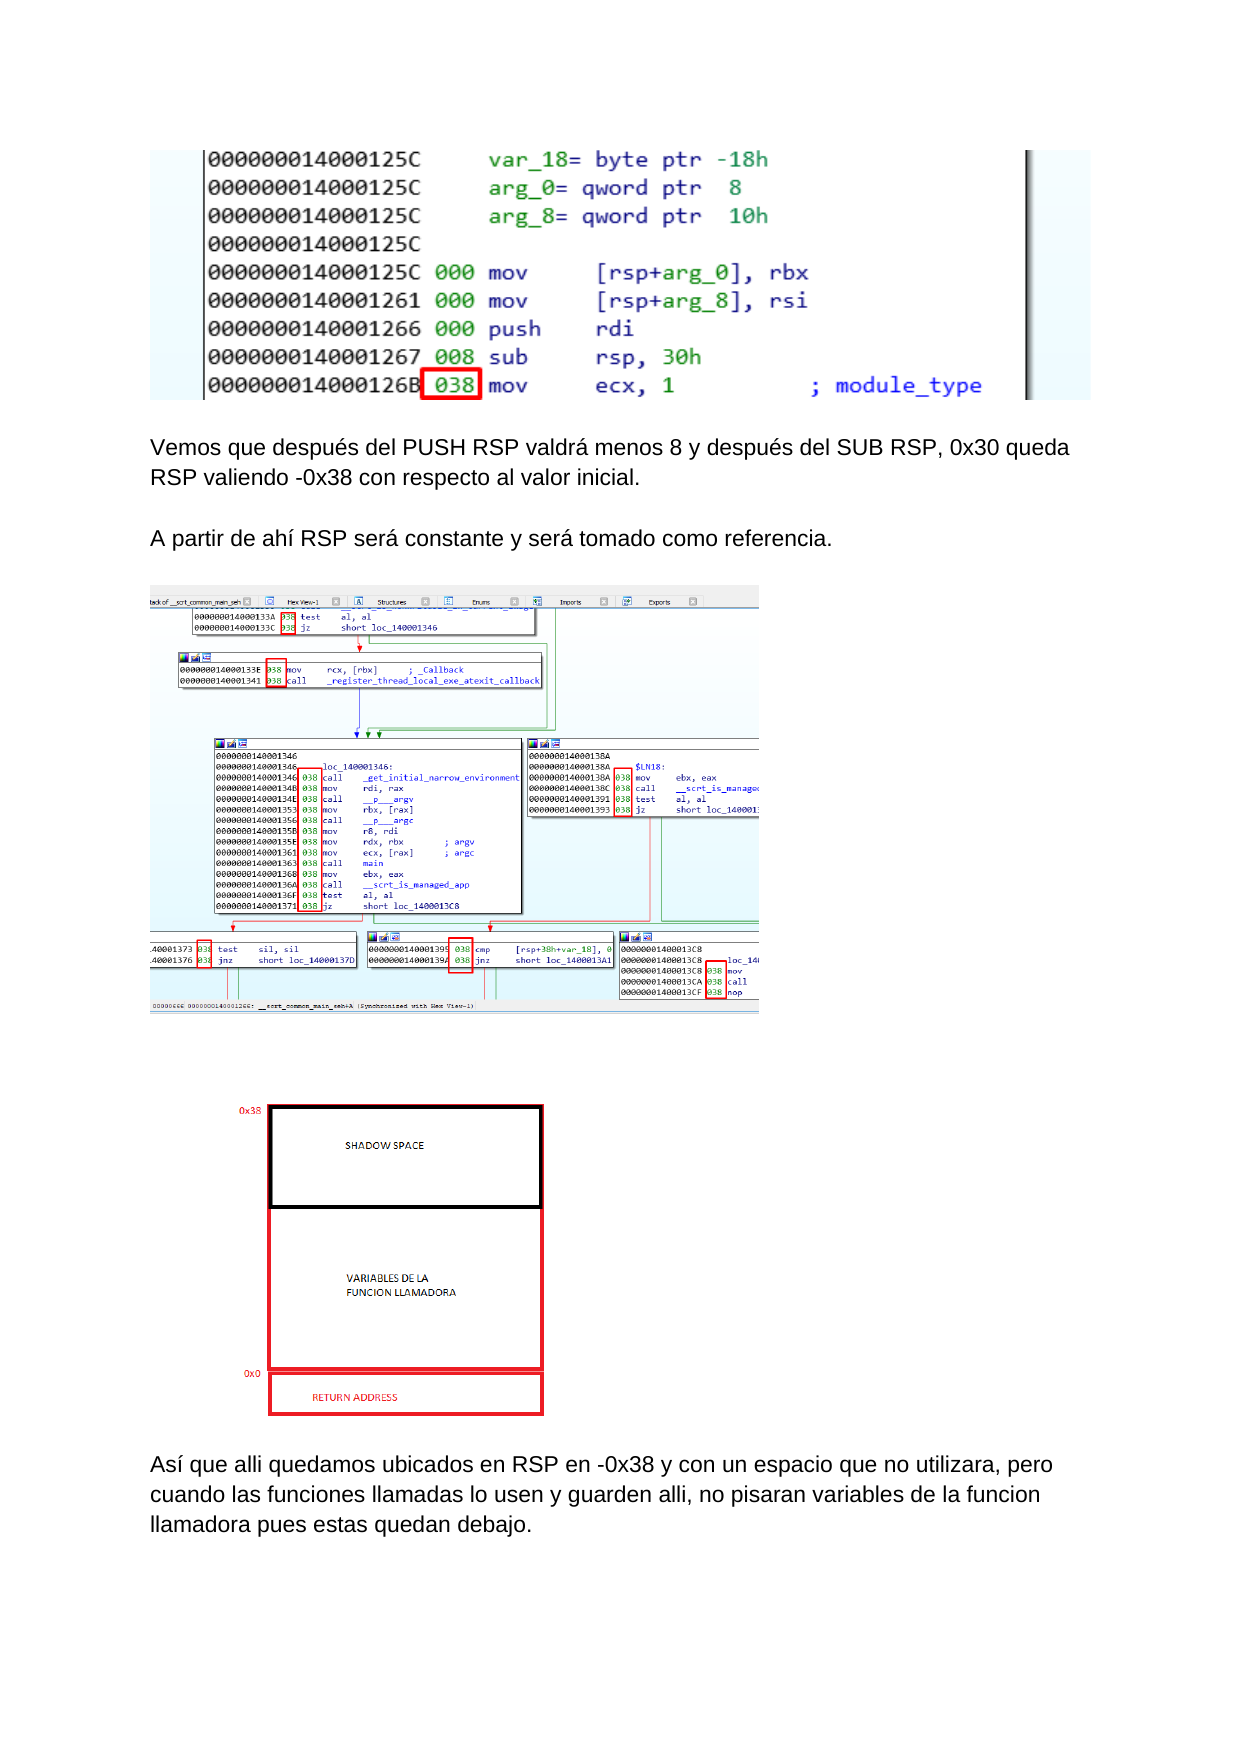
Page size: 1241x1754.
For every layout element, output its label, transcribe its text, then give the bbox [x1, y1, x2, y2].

picture [150, 1048, 623, 1448]
text Vemos que después del PUSH RSP valdrá menos 8 y después del SUB RSP, 0x30 queda RSP valiendo -0x38 con respecto al valor inicial. [150, 434, 1090, 491]
picture [150, 150, 1091, 400]
picture [150, 585, 759, 1014]
text A partir de ahí RSP será constante y será tomado como referencia. [150, 525, 1090, 551]
text Así que alli quedamos ubicados en RSP en -0x38 y con un espacio que no utilizara, pero cuando las funciones llamadas lo usen y guarden alli, no pisaran variables de la funcion llamadora pues estas quedan debajo. [150, 1451, 1090, 1538]
